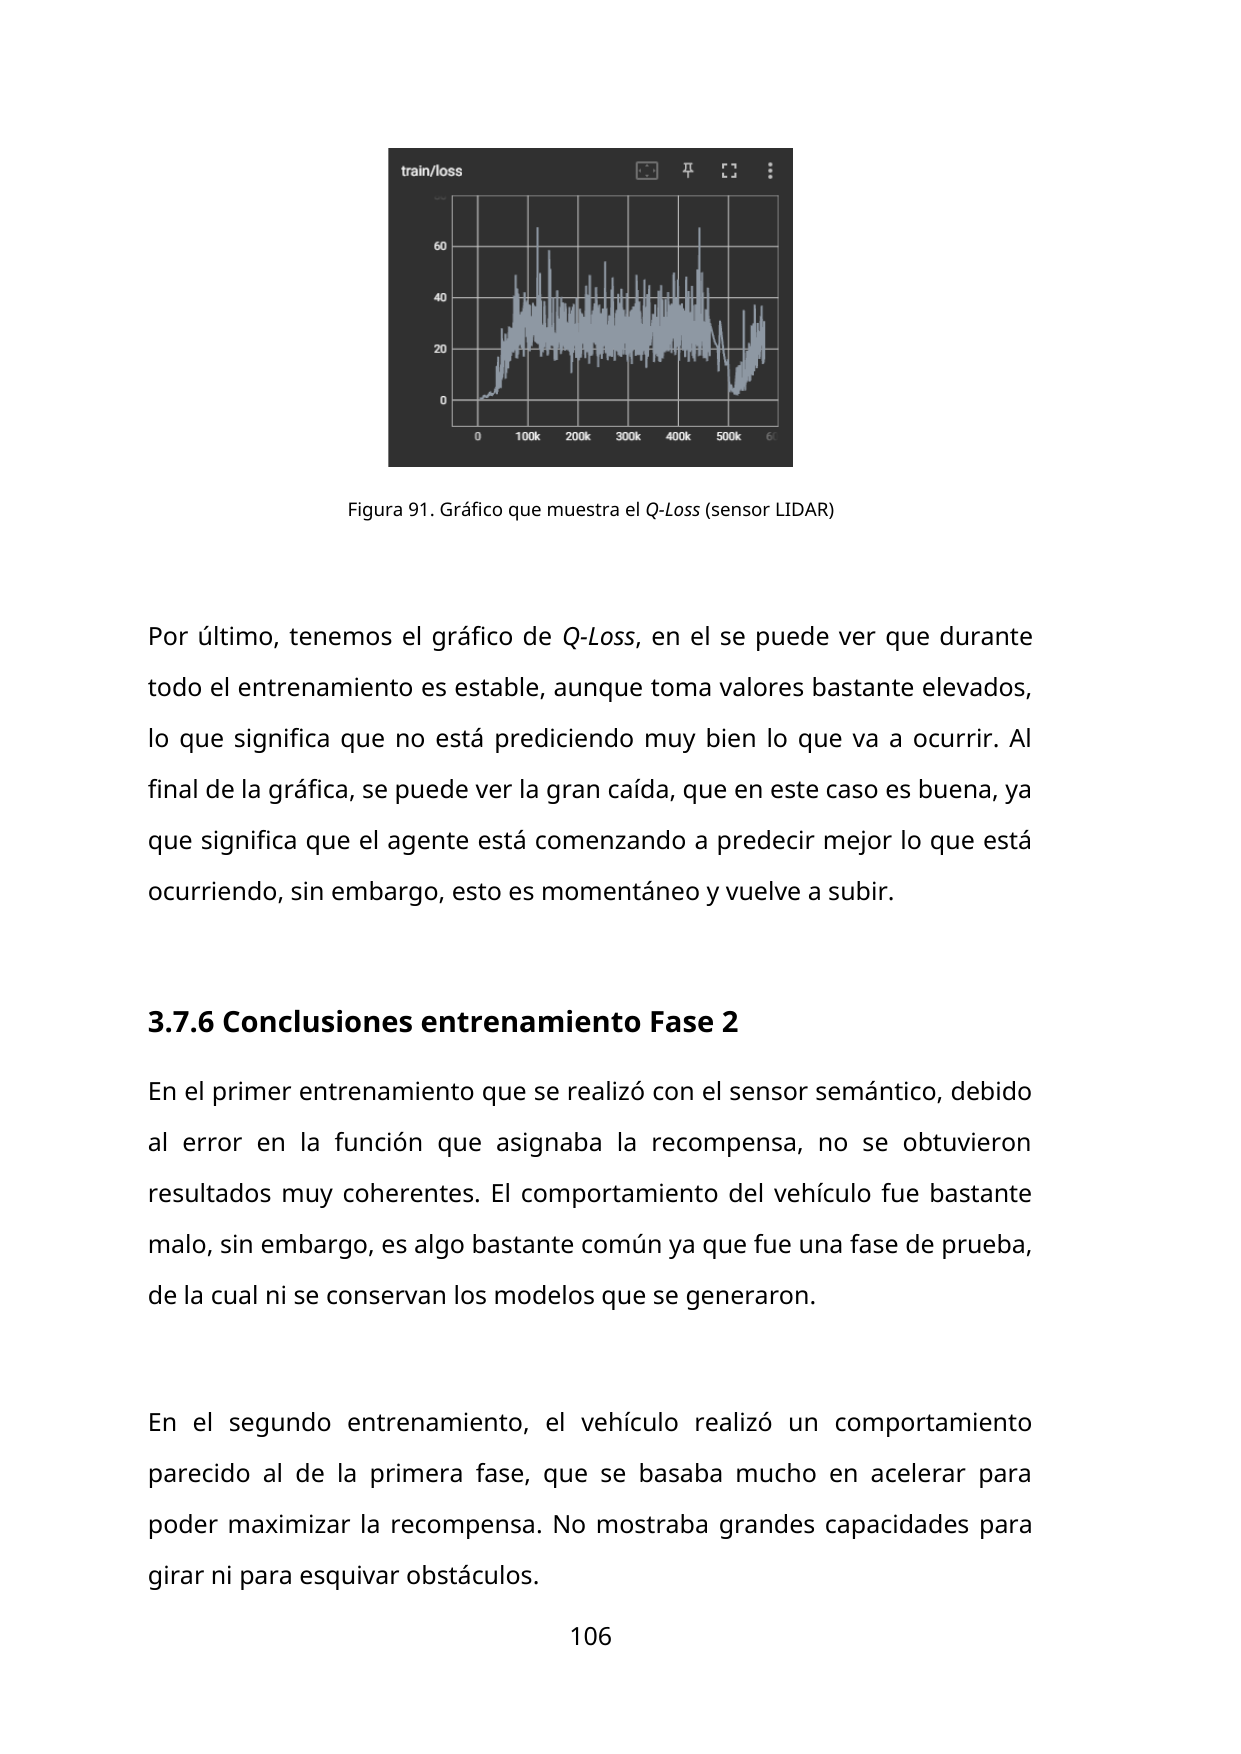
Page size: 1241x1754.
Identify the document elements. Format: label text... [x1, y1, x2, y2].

text Por último, tenemos el gráfico de Q-Loss, en el se puede ver que durante todo el entrenamiento es estable, aunque toma valores bastante elevados, lo que significa que no está prediciendo muy bien lo que va a ocurrir. Al final de la gráfica, se puede ver la gran caída, que en este caso es buena, ya que significa que el agente está comenzando a predecir mejor lo que está ocurriendo, sin embargo, esto es momentáneo y vuelve a subir. [148, 619, 1033, 908]
picture [388, 148, 793, 467]
text En el segundo entrenamiento, el vehículo realizó un comportamiento parecido al de la primera fase, que se basaba mucho en acelerar para poder maximizar la recompensa. No mostraba grandes capacidades para girar ni para esquivar obstáculos. [148, 1404, 1033, 1592]
text En el primer entrenamiento que se realizó con el sensor semántico, debido al error en la función que asignaba la recompensa, no se obtuvieron resultados muy coherentes. El comportamiento del vehículo fue bastante malo, sin embargo, es algo bastante común ya que fue una fase de prueba, de la cual ni se conservan los modelos que se generaron. [148, 1073, 1033, 1311]
text 3.7.6 Conclusiones entrenamiento Fase 2 [148, 1001, 1033, 1041]
text Figura 91. Gráfico que muestra el Q-Loss (sensor LIDAR) [148, 496, 1033, 522]
